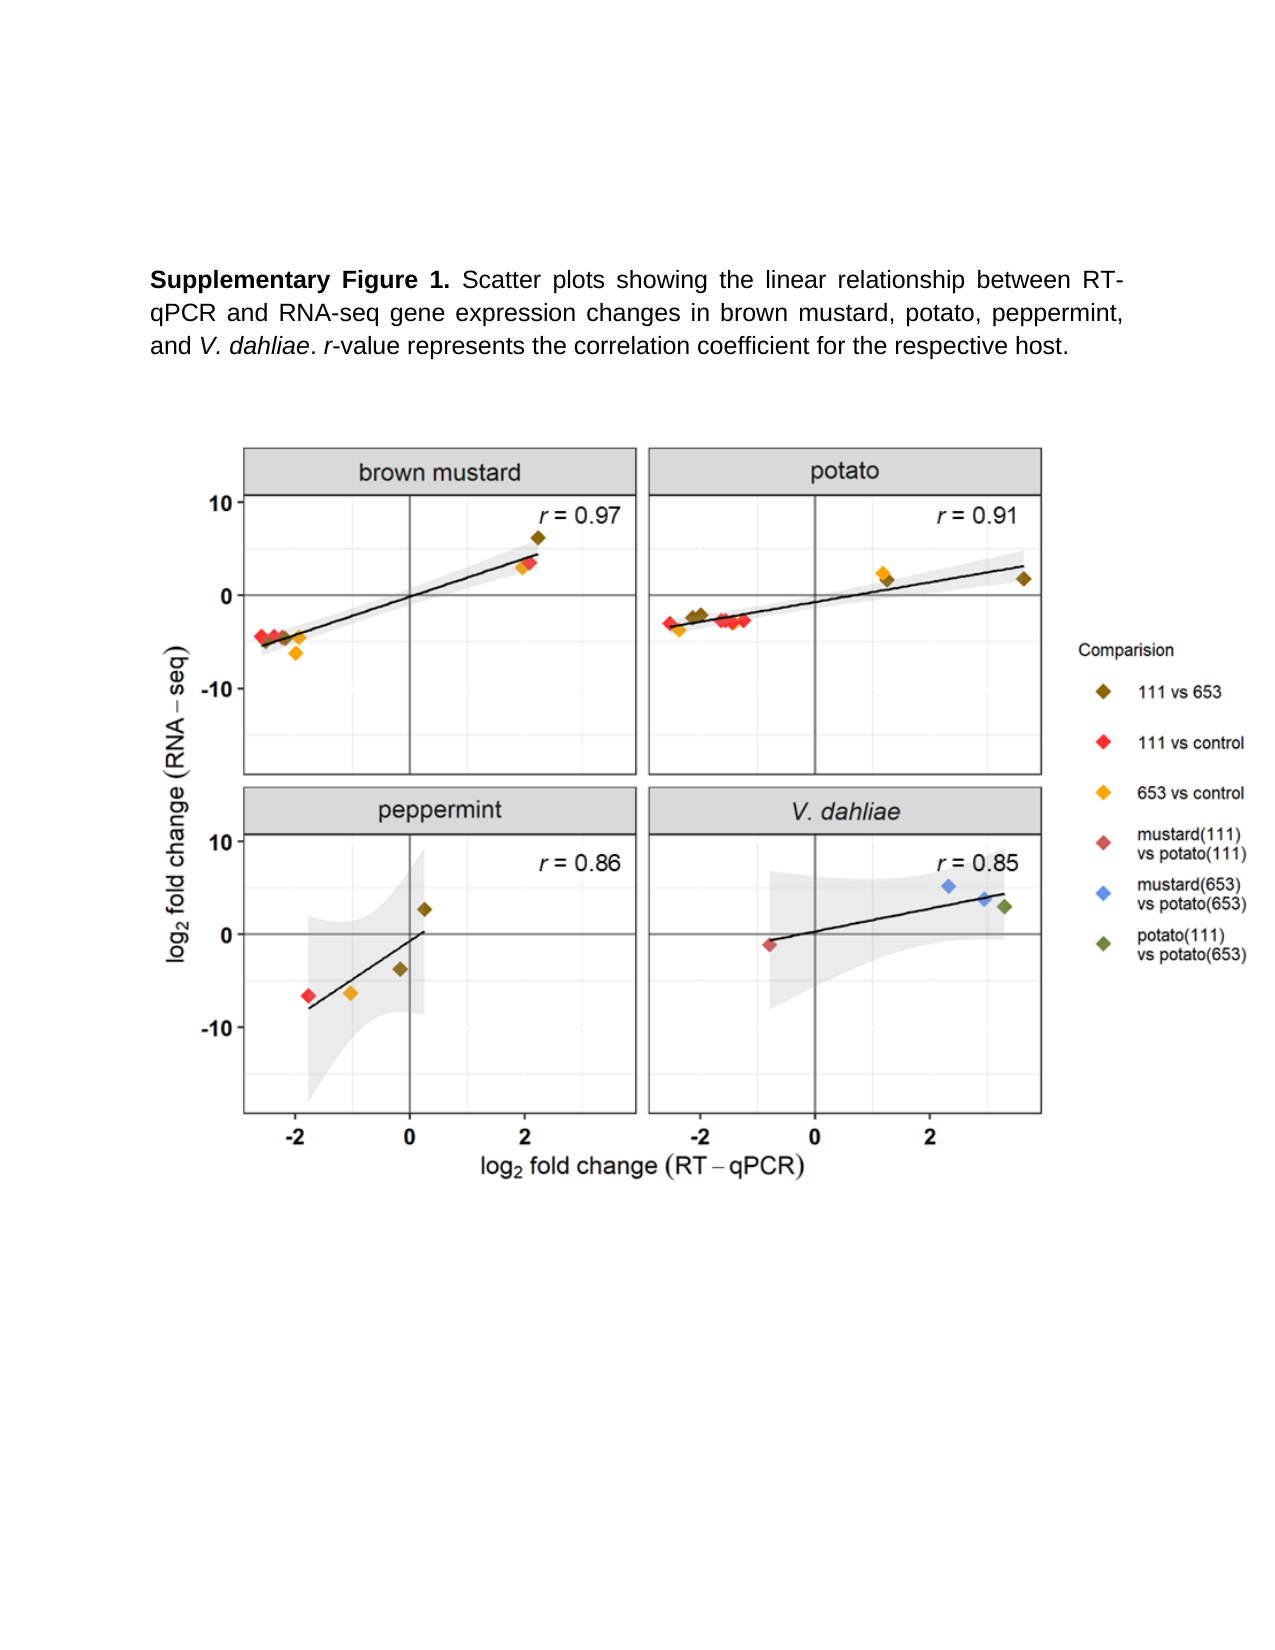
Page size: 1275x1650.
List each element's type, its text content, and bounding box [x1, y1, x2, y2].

picture [150, 397, 1271, 1197]
text Supplementary Figure 1. Scatter plots showing the linear relationship between RT-qPCR and RNA-seq gene expression changes in brown mustard, potato, peppermint, and V. dahliae. r-value represents the correlation coefficient for the respective host. [150, 265, 1125, 360]
